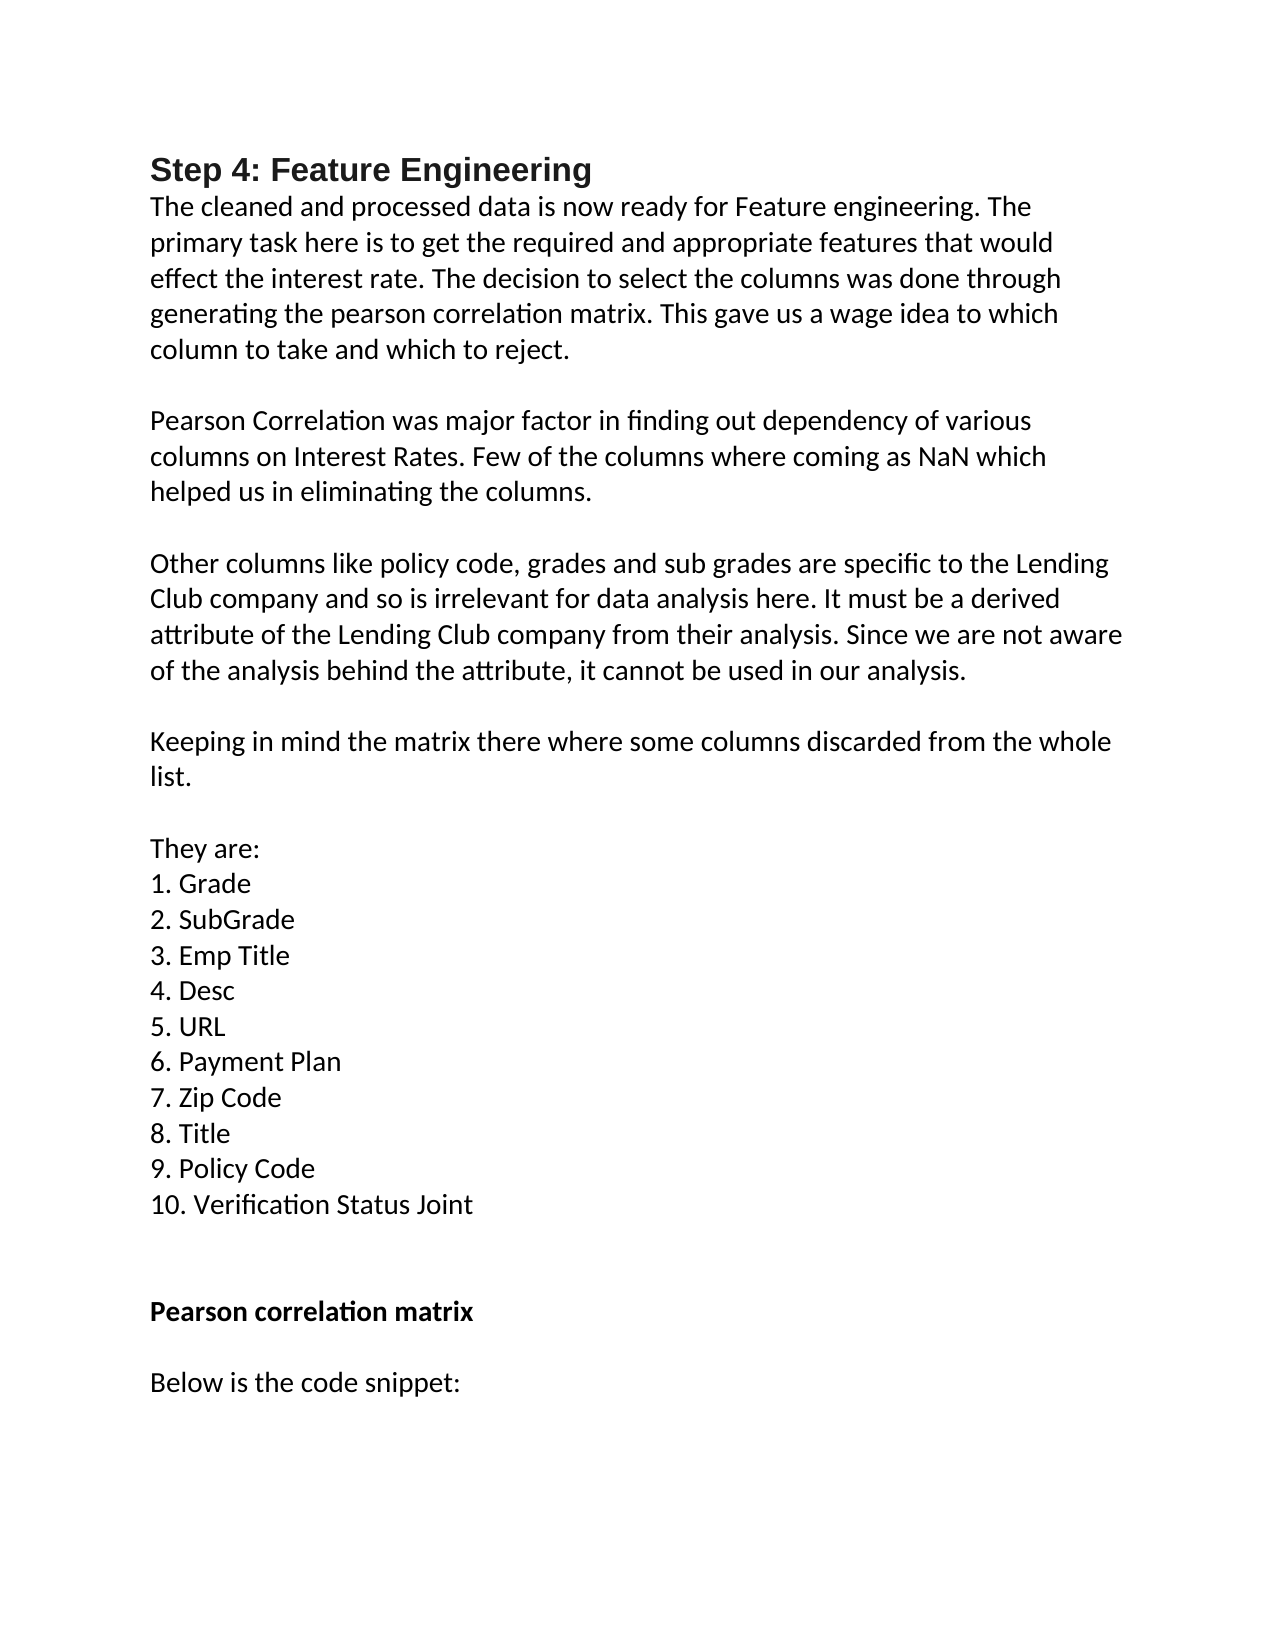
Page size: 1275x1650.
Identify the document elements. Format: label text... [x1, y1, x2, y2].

text 4. Desc [150, 972, 1125, 1008]
text 7. Zip Code [150, 1079, 1125, 1115]
text 9. Policy Code [150, 1150, 1125, 1186]
text The cleaned and processed data is now ready for Feature engineering. The primary task here is to get the required and appropriate features that would effect the interest rate. The decision to select the columns was done through generating the pearson correlation matrix. This gave us a wage idea to which column to take and which to reject. [150, 188, 1125, 367]
text 1. Grade [150, 865, 1125, 901]
text Pearson Correlation was major factor in finding out dependency of various columns on Interest Rates. Few of the columns where coming as NaN which helped us in eliminating the columns. [150, 402, 1125, 509]
text 3. Emp Title [150, 937, 1125, 972]
text 2. SubGrade [150, 901, 1125, 937]
text Step 4: Feature Engineering [150, 150, 1125, 188]
text 6. Payment Plan [150, 1043, 1125, 1079]
text Keeping in mind the matrix there where some columns discarded from the whole list. [150, 723, 1125, 794]
text 8. Title [150, 1115, 1125, 1150]
text Below is the code snippet: [150, 1364, 1125, 1400]
text They are: [150, 830, 1125, 865]
text 10. Verification Status Joint [150, 1186, 1125, 1222]
text Other columns like policy code, grades and sub grades are specific to the Lending Club company and so is irrelevant for data analysis here. It must be a derived attribute of the Lending Club company from their analysis. Since we are not aware of the analysis behind the attribute, it cannot be used in our analysis. [150, 545, 1125, 687]
text Pearson correlation matrix [150, 1293, 1125, 1328]
text 5. URL [150, 1008, 1125, 1043]
